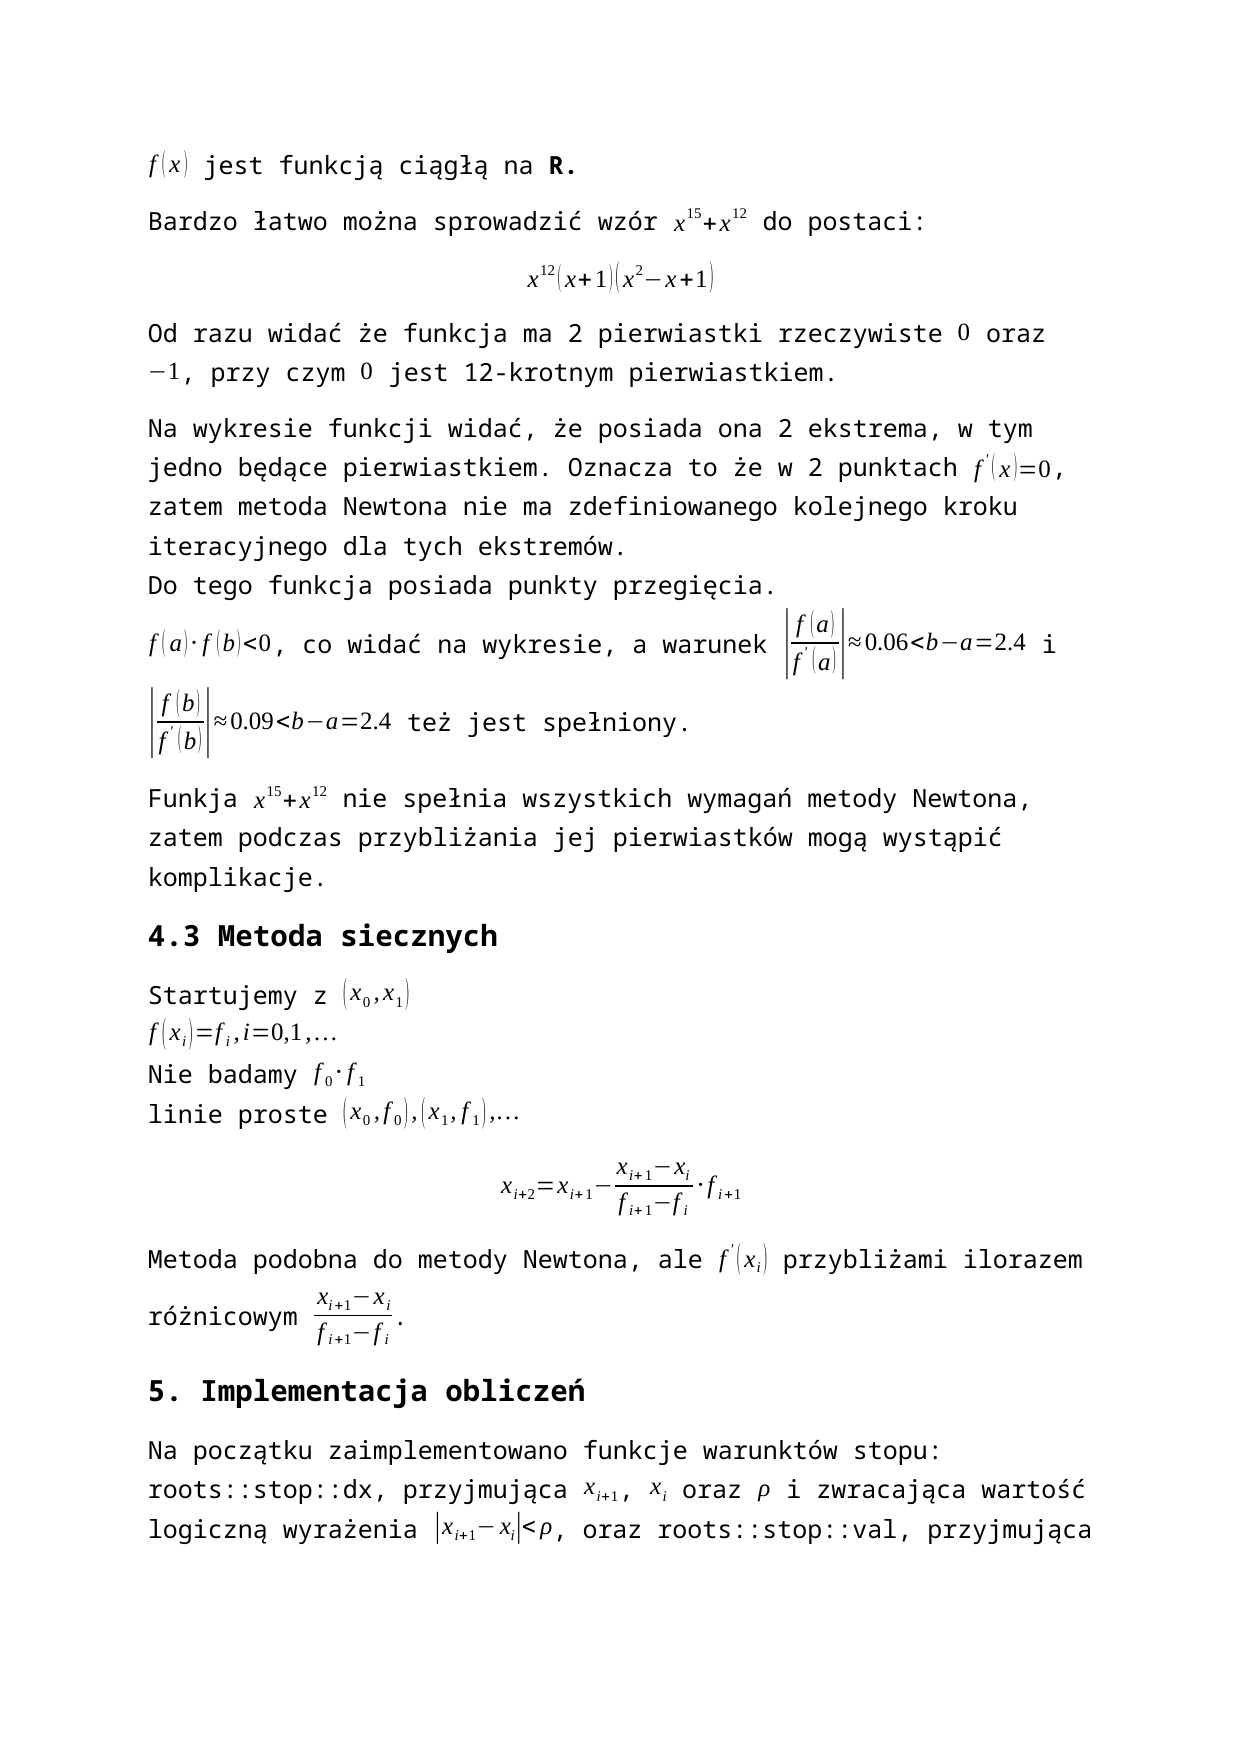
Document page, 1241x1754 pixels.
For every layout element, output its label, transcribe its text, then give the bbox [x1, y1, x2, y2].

text Startujemy z Nie badamy linie proste [148, 977, 1093, 1131]
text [148, 1433, 1093, 1546]
text Funkja nie spełnia wszystkich wymagań metody Newtona, zatem podczas przybliżania jej pierwiastków mogą wystąpić komplikacje. [148, 781, 1093, 893]
text Na wykresie funkcji widać, że posiada ona 2 ekstrema, w tym jedno będące pierwiastkiem. Oznacza to że w 2 punktach , zatem metoda Newtona nie ma zdefiniowanego kolejnego kroku iteracyjnego dla tych ekstremów. Do tego funkcja posiada punkty przegięcia. , co widać na wykresie, a warunek i też jest spełniony. [148, 411, 1093, 759]
text 4.3 Metoda siecznych [148, 915, 1093, 955]
text Bardzo łatwo można sprowadzić wzór do postaci: [148, 203, 1093, 237]
text 5. Implementacja obliczeń [148, 1370, 1093, 1410]
text Metoda podobna do metody Newtona, ale przybliżami ilorazem różnicowym . [148, 1241, 1093, 1349]
text jest funkcją ciągłą na R. [148, 148, 1093, 182]
text Od razu widać że funkcja ma 2 pierwiastki rzeczywiste oraz , przy czym jest 12-krotnym pierwiastkiem. [148, 316, 1093, 389]
